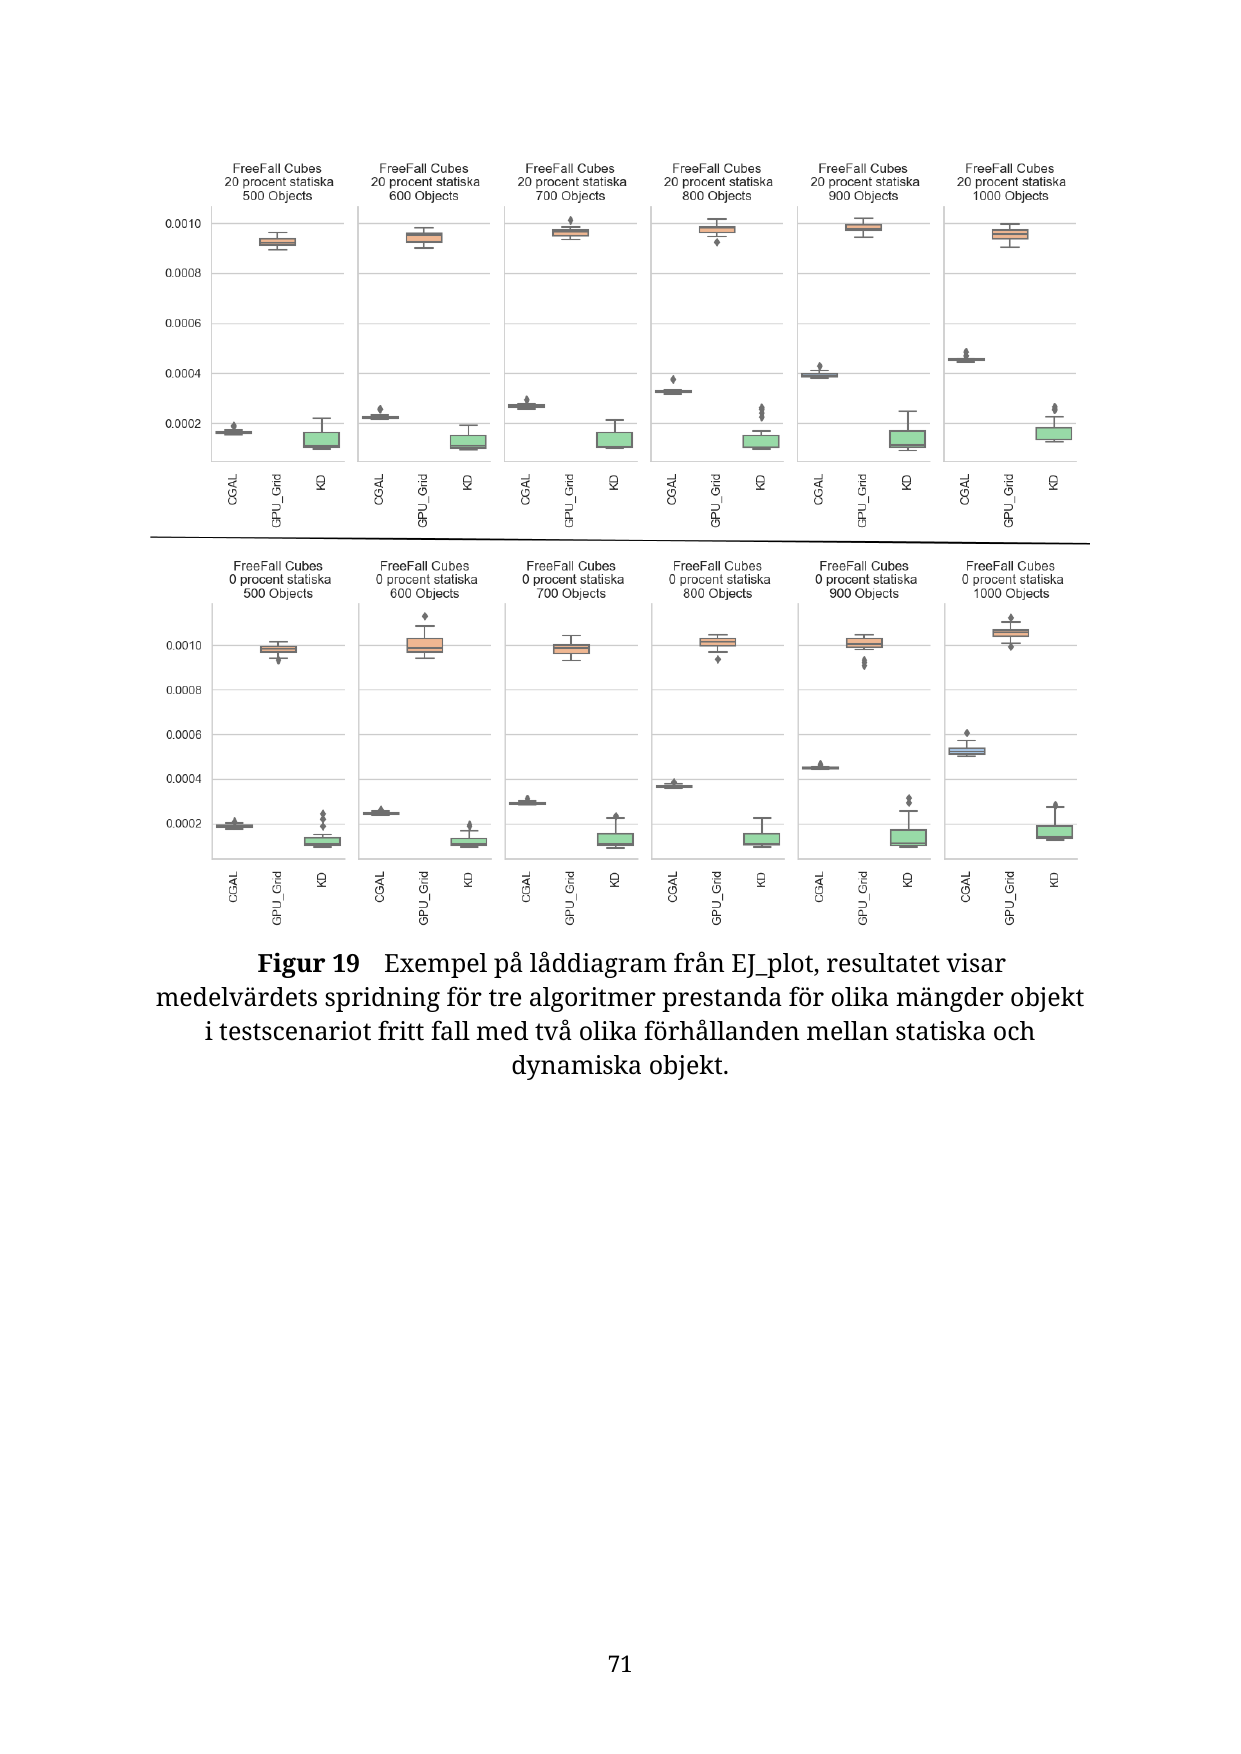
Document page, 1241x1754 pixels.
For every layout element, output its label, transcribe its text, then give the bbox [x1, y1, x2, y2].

picture [150, 150, 1090, 933]
text Exempel på låddiagram från EJ_plot, resultatet visar medelvärdets spridning för tre algoritmer prestanda för olika mängder objekt i testscenariot fritt fall med två olika förhållanden mellan statiska och dynamiska objekt. [150, 945, 1090, 1082]
